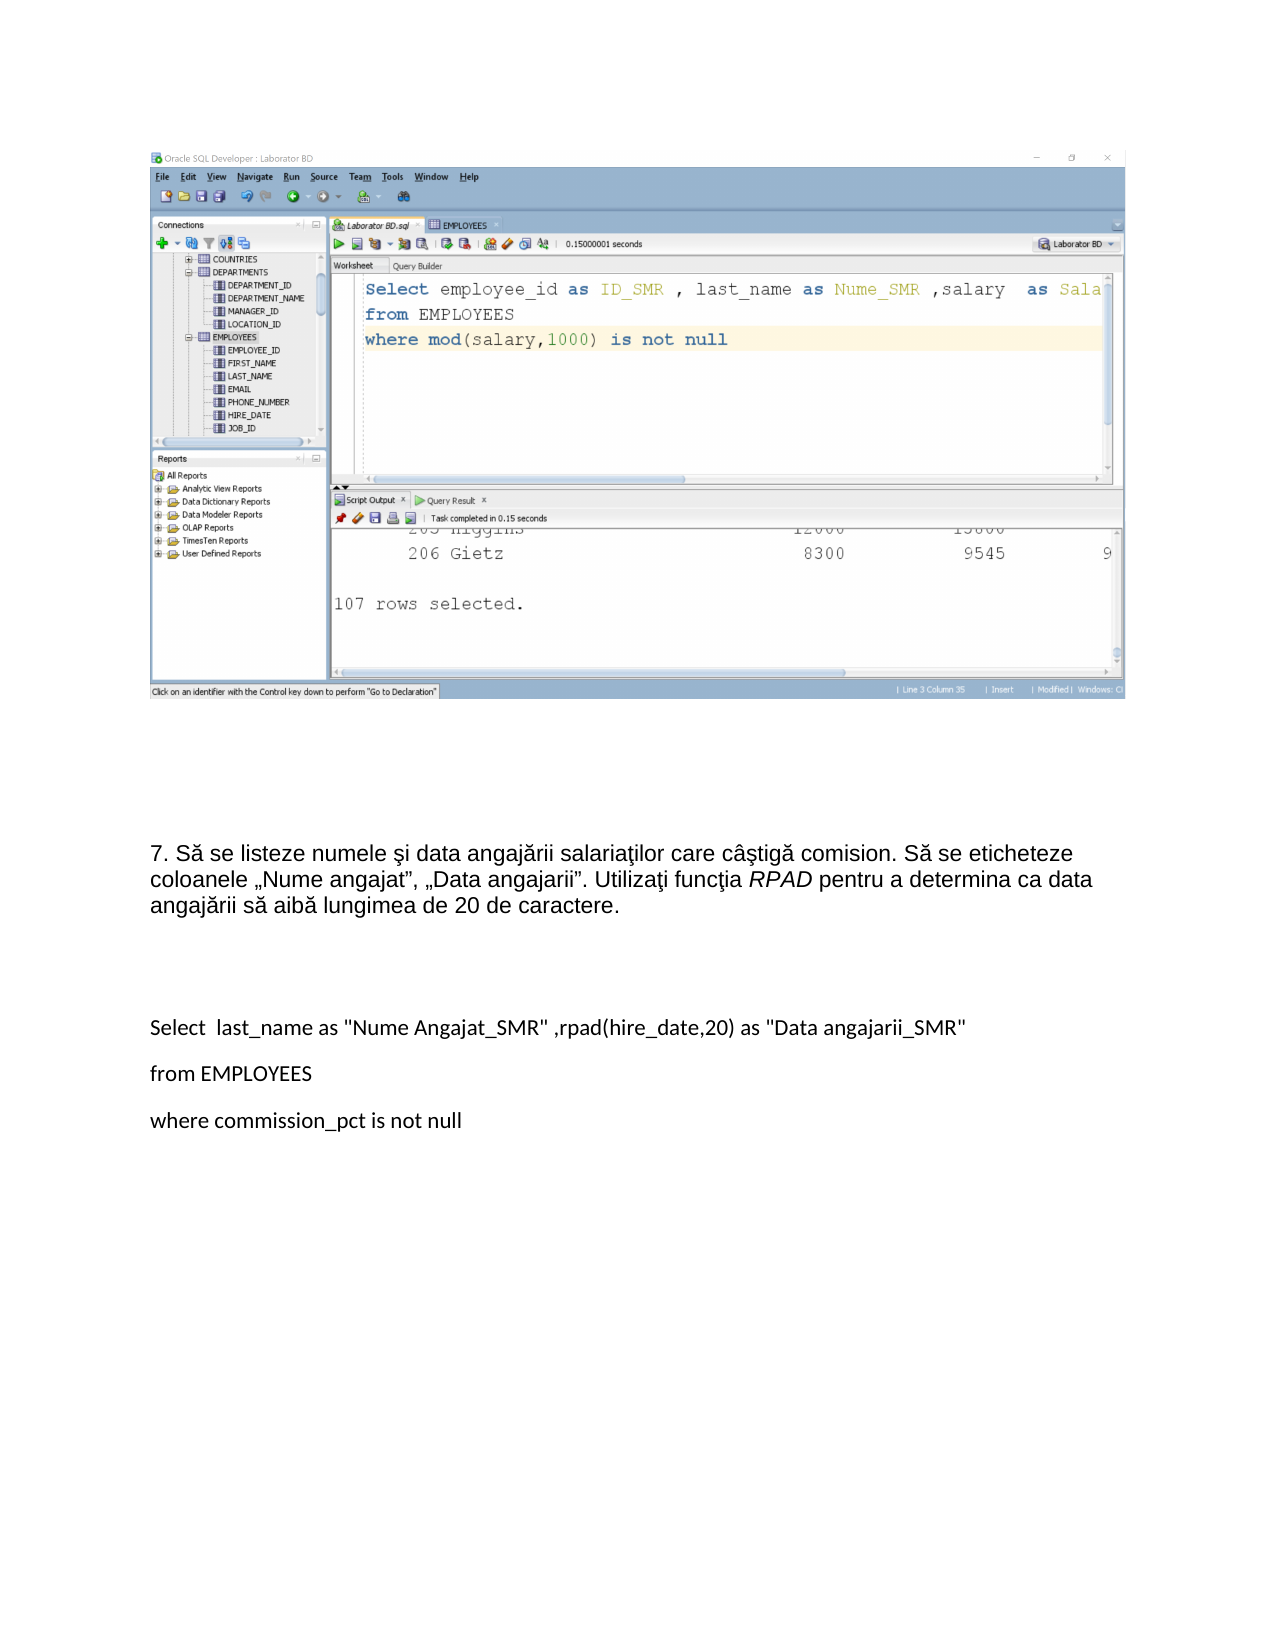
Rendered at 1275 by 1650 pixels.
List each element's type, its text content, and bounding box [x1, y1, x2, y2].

text 7. Să se listeze numele şi data angajării salariaţilor care câştigă comision. Să se eticheteze coloanele „Nume angajat”, „Data angajarii”. Utilizaţi funcţia RPAD pentru a determina ca data angajării să aibă lungimea de 20 de caractere. [150, 840, 1125, 919]
picture [150, 150, 1125, 699]
text Select last_name as "Nume Angajat_SMR" ,rpad(hire_date,20) as "Data angajarii_SMR" [150, 1013, 1125, 1041]
text from EMPLOYEES [150, 1059, 1125, 1087]
text where commission_pct is not null [150, 1106, 1125, 1134]
